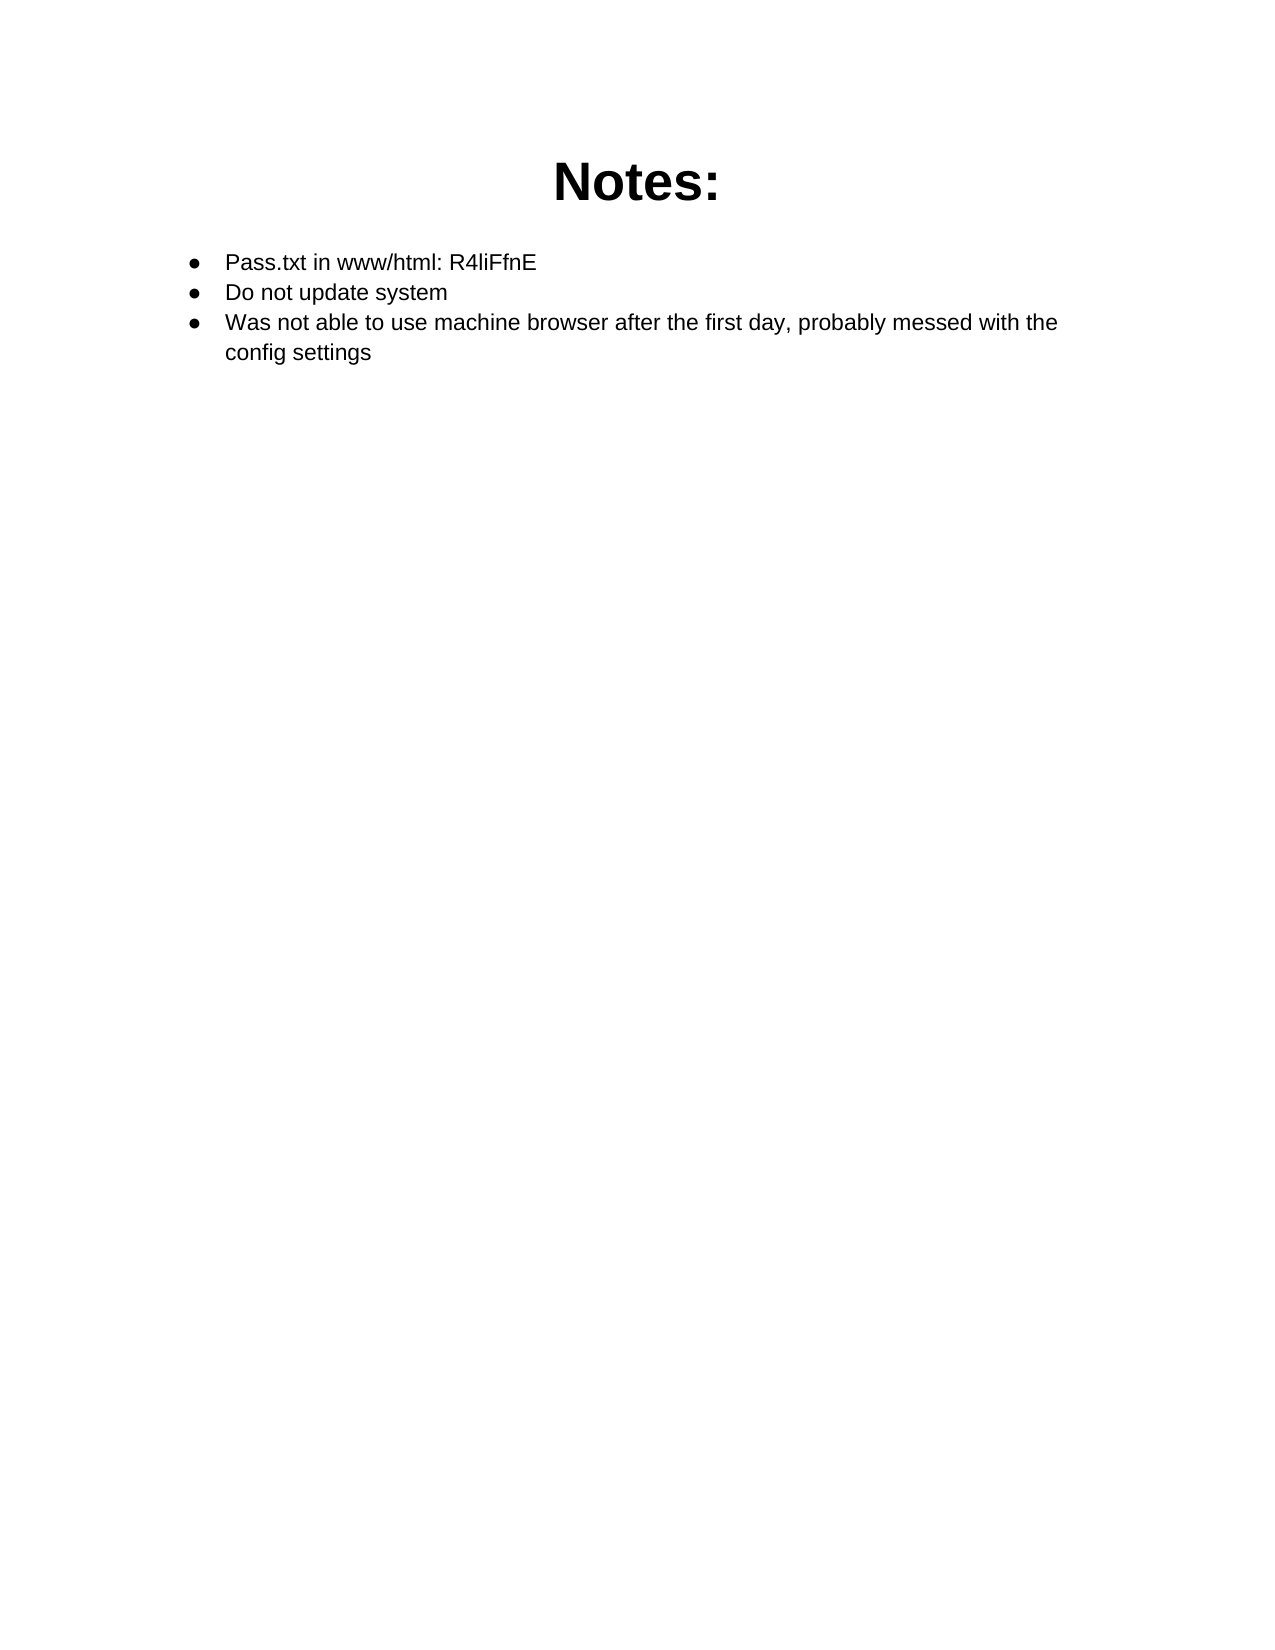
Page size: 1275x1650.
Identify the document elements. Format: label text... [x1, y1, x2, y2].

list Do not update system [187, 279, 1125, 305]
list Was not able to use machine browser after the first day, probably messed with the config settings [187, 309, 1125, 366]
list Pass.txt in www/html: R4liFfnE [187, 249, 1125, 275]
title Notes: [150, 150, 1125, 212]
